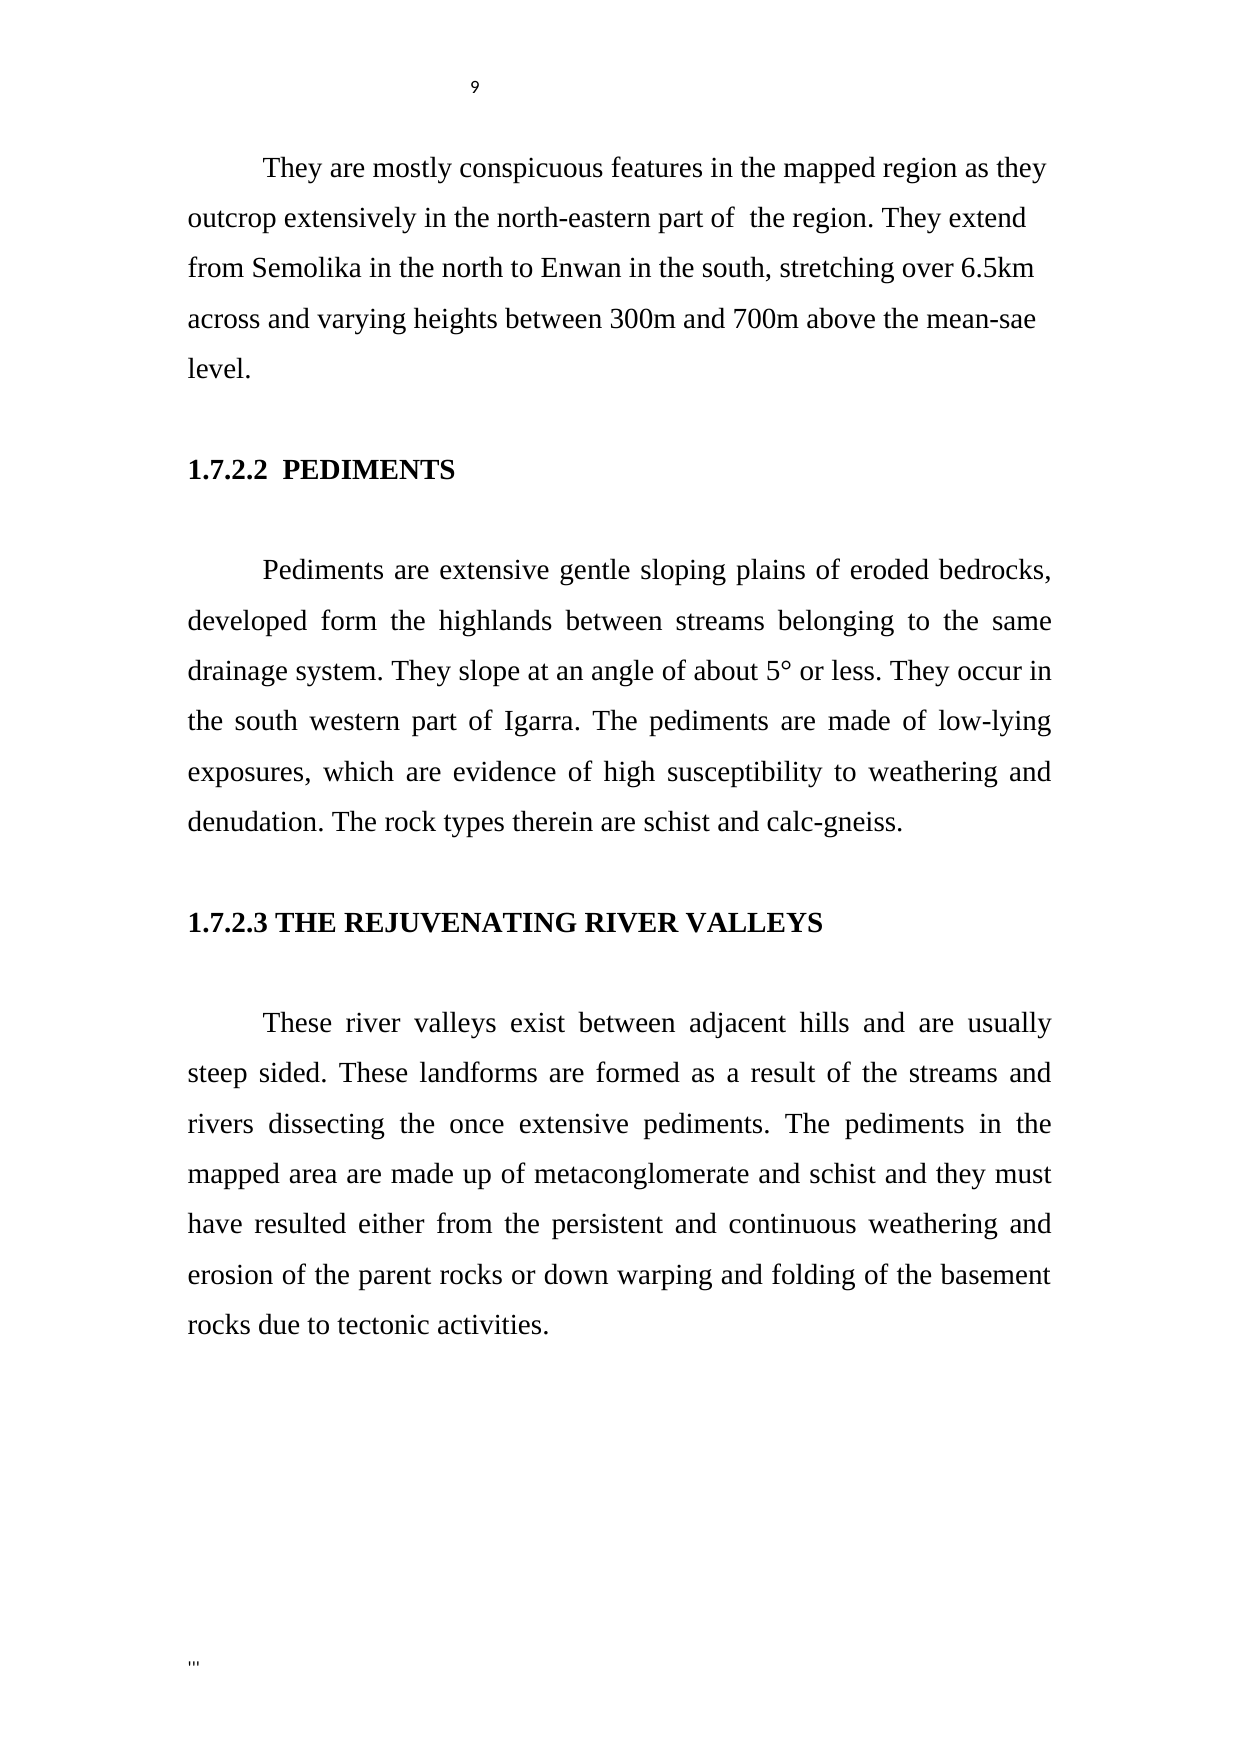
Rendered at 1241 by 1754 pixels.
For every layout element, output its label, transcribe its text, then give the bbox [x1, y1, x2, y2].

text Pediments are extensive gentle sloping plains of eroded bedrocks, developed form the highlands between streams belonging to the same drainage system. They slope at an angle of about 5° or less. They occur in the south western part of Igarra. The pediments are made of low-lying exposures, which are evidence of high susceptibility to weathering and denudation. The rock types therein are schist and calc-gneiss. [187, 552, 1053, 838]
text These river valleys exist between adjacent hills and are usually steep sided. These landforms are formed as a result of the streams and rivers dissecting the once extensive pediments. The pediments in the mapped area are made up of metaconglomerate and schist and they must have resulted either from the persistent and continuous weathering and erosion of the parent rocks or down warping and folding of the basement rocks due to tectonic activities. [187, 1005, 1053, 1341]
text 1.7.2.3 THE REJUVENATING RIVER VALLEYS [187, 905, 1053, 938]
text They are mostly conspicuous features in the mapped region as they outcrop extensively in the north-eastern part of the region. They extend from Semolika in the north to Enwan in the south, stretching over 6.5km across and varying heights between 300m and 700m above the mean-sae level. [187, 150, 1053, 385]
text 1.7.2.2 PEDIMENTS [187, 452, 1053, 485]
